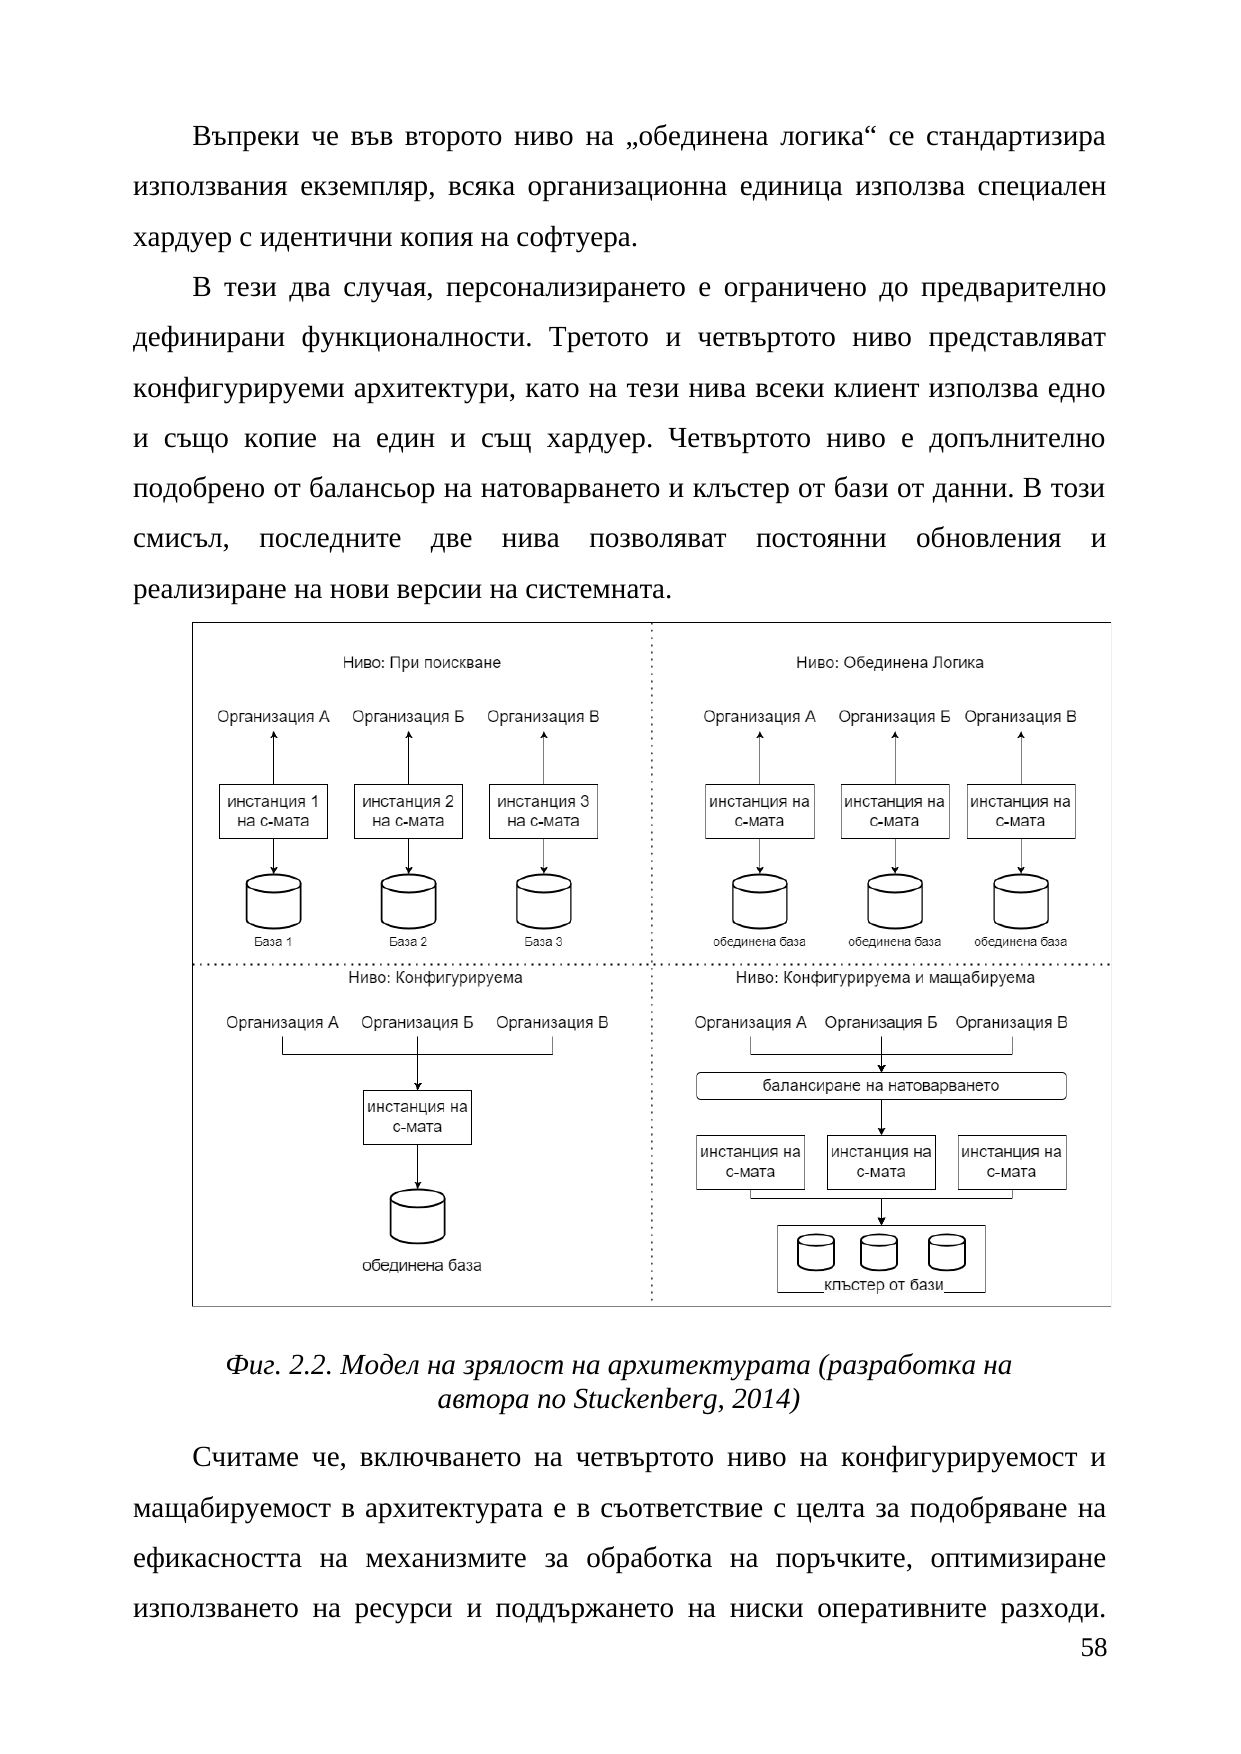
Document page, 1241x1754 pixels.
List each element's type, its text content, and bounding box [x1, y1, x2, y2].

picture [192, 621, 1112, 1307]
text Въпреки че във второто ниво на „обединена логика“ се стандартизира използвания екземпляр, всяка организационна единица използва специален хардуер с идентични копия на софтуера. [133, 118, 1107, 252]
text В тези два случая, персонализирането е ограничено до предварително дефинирани функционалности. Третото и четвъртото ниво представляват конфигурируеми архитектури, като на тези нива всеки клиент използва едно и също копие на един и същ хардуер. Четвъртото ниво е допълнително подобрено от балансьор на натоварването и клъстер от бази от данни. В този смисъл, последните две нива позволяват постоянни обновления и реализиране на нови версии на системната. [133, 269, 1107, 604]
title Фиг. 2.2. Модел на зрялост на архитектурата (разработка на автора по Stuckenberg, 2014) [192, 1347, 1048, 1414]
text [133, 1439, 1107, 1624]
